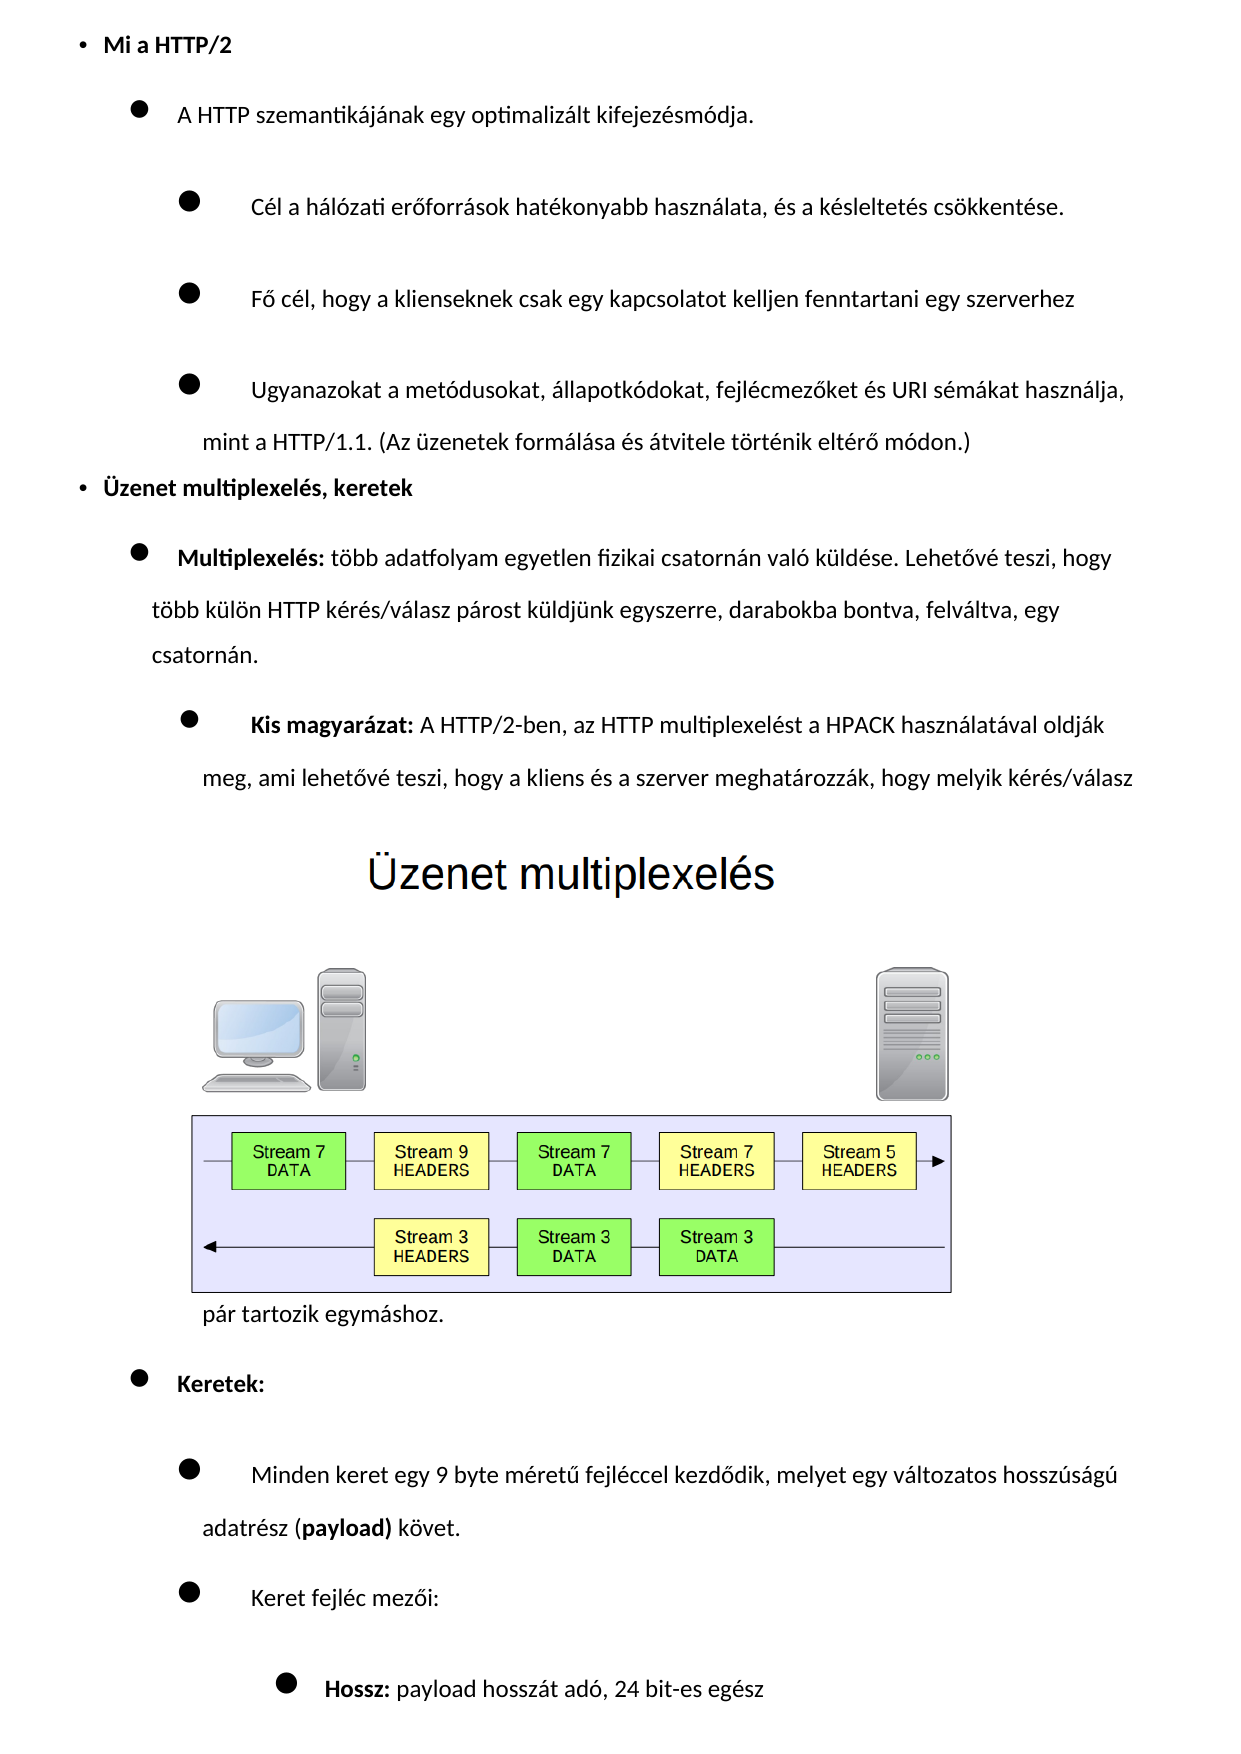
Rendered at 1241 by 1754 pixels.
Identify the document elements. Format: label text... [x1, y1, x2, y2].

list Fő cél, hogy a klienseknek csak egy kapcsolatot kelljen fenntartani egy szerverhez [177, 258, 1157, 319]
list Mi a HTTP/2 [78, 29, 1157, 60]
list Keret fejléc mezői: [177, 1557, 1157, 1618]
list Minden keret egy 9 byte méretű fejléccel kezdődik, melyet egy változatos hosszúságú adatrész (payload) követ. [177, 1435, 1157, 1542]
list Keretek: [127, 1344, 1157, 1405]
picture [187, 833, 962, 1299]
list Üzenet multiplexelés, keretek [78, 472, 1157, 502]
list Cél a hálózati erőforrások hatékonyabb használata, és a késleltetés csökkentése. [177, 167, 1157, 228]
list Hossz: payload hosszát adó, 24 bit-es egész [274, 1649, 1157, 1710]
list Ugyanazokat a metódusokat, állapotkódokat, fejlécmezőket és URI sémákat használja, mint a HTTP/1.1. (Az üzenetek formálása és átvitele történik eltérő módon.) [177, 350, 1157, 457]
list Multiplexelés: több adatfolyam egyetlen fizikai csatornán való küldése. Lehetővé teszi, hogy több külön HTTP kérés/válasz párost küldjünk egyszerre, darabokba bontva, felváltva, egy csatornán. [127, 518, 1157, 670]
list A HTTP szemantikájának egy optimalizált kifejezésmódja. [127, 75, 1157, 136]
